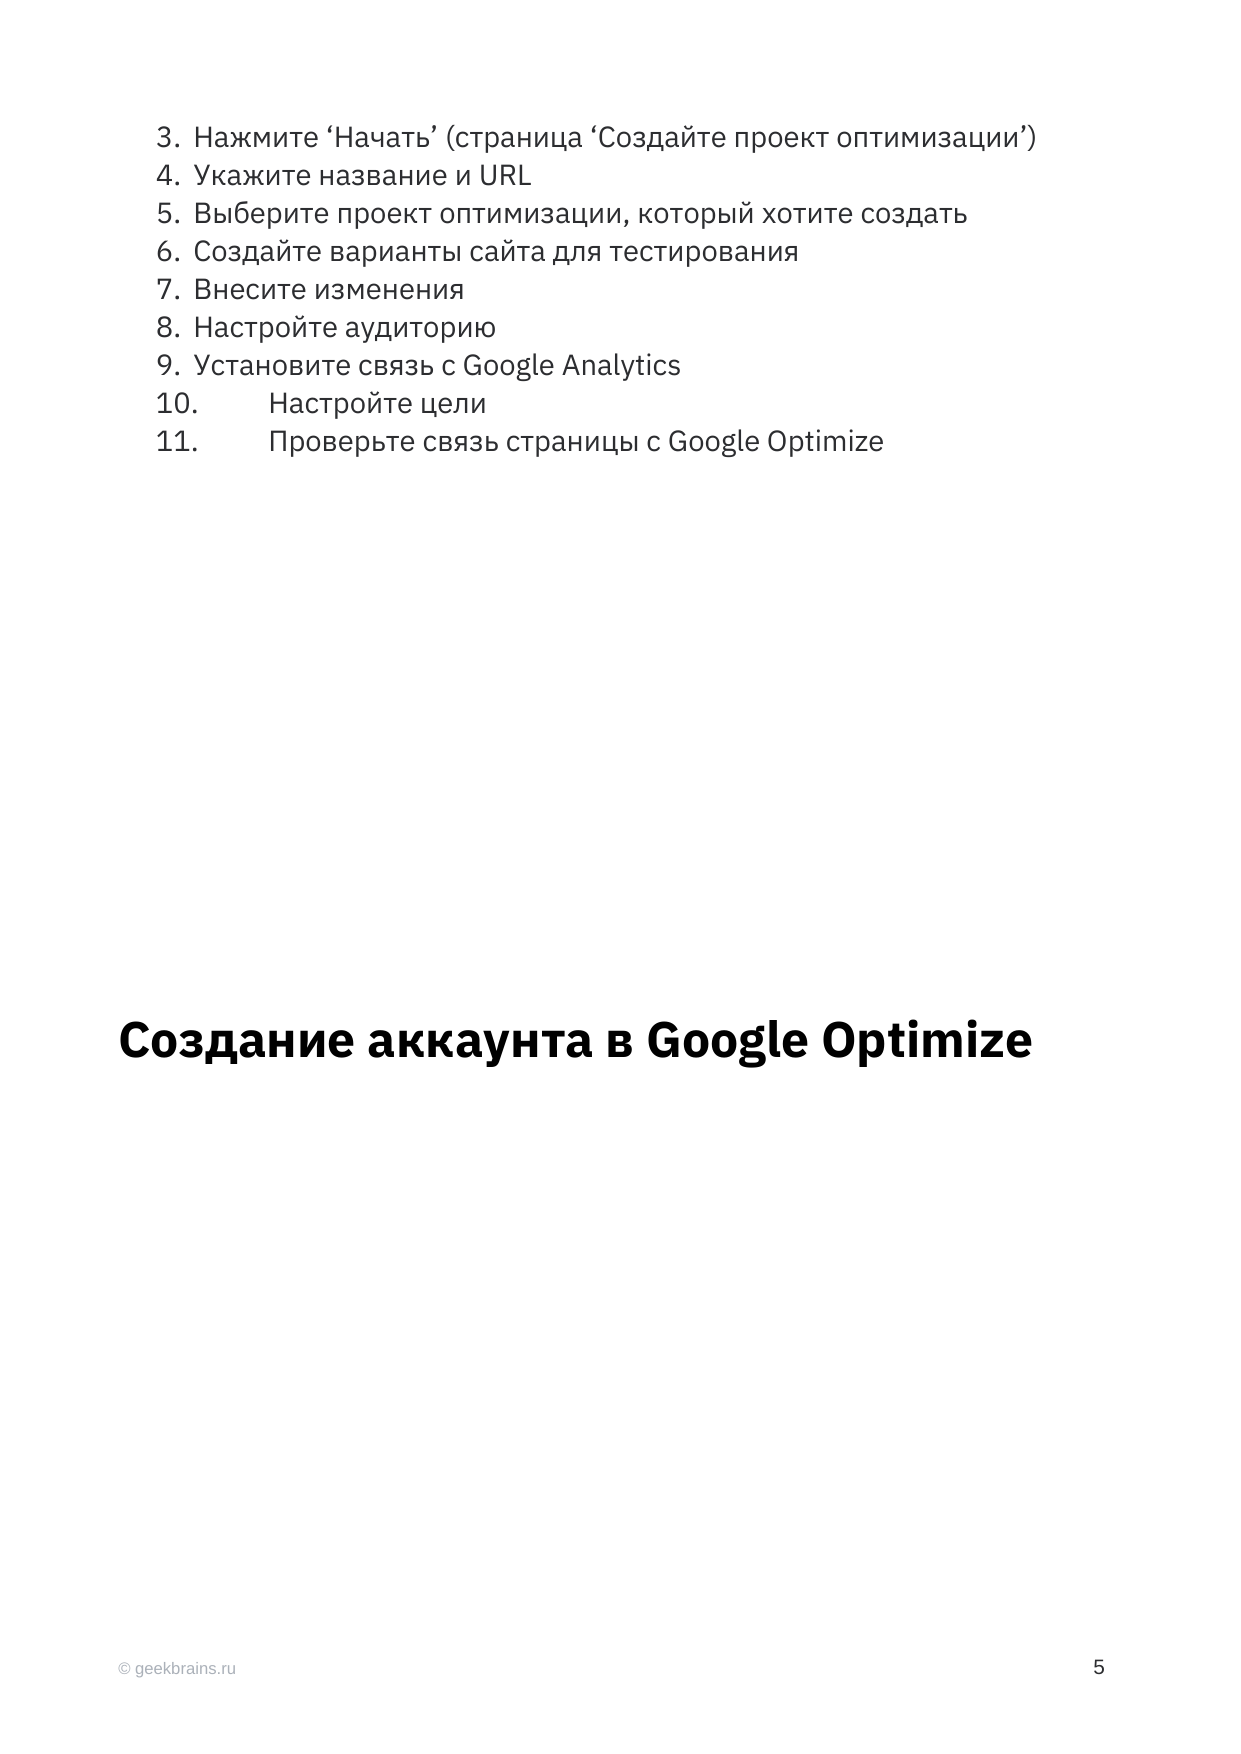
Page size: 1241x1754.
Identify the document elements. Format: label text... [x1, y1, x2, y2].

list Создайте варианты сайта для тестирования [156, 232, 1122, 270]
list Внесите изменения [156, 270, 1122, 308]
list Установите связь с Google Analytics [156, 346, 1122, 383]
list Настройте аудиторию [156, 308, 1122, 346]
list Проверьте связь страницы с Google Optimize [156, 421, 1122, 459]
subtitle Создание аккаунта в Google Optimize [118, 1006, 1122, 1071]
list Нажмите ‘Начать’ (cтраница ‘Создайте проект оптимизации’) [156, 118, 1122, 156]
list Укажите название и URL [156, 156, 1122, 194]
list Настройте цели [156, 383, 1122, 421]
list Выберите проект оптимизации, который хотите создать [156, 194, 1122, 232]
